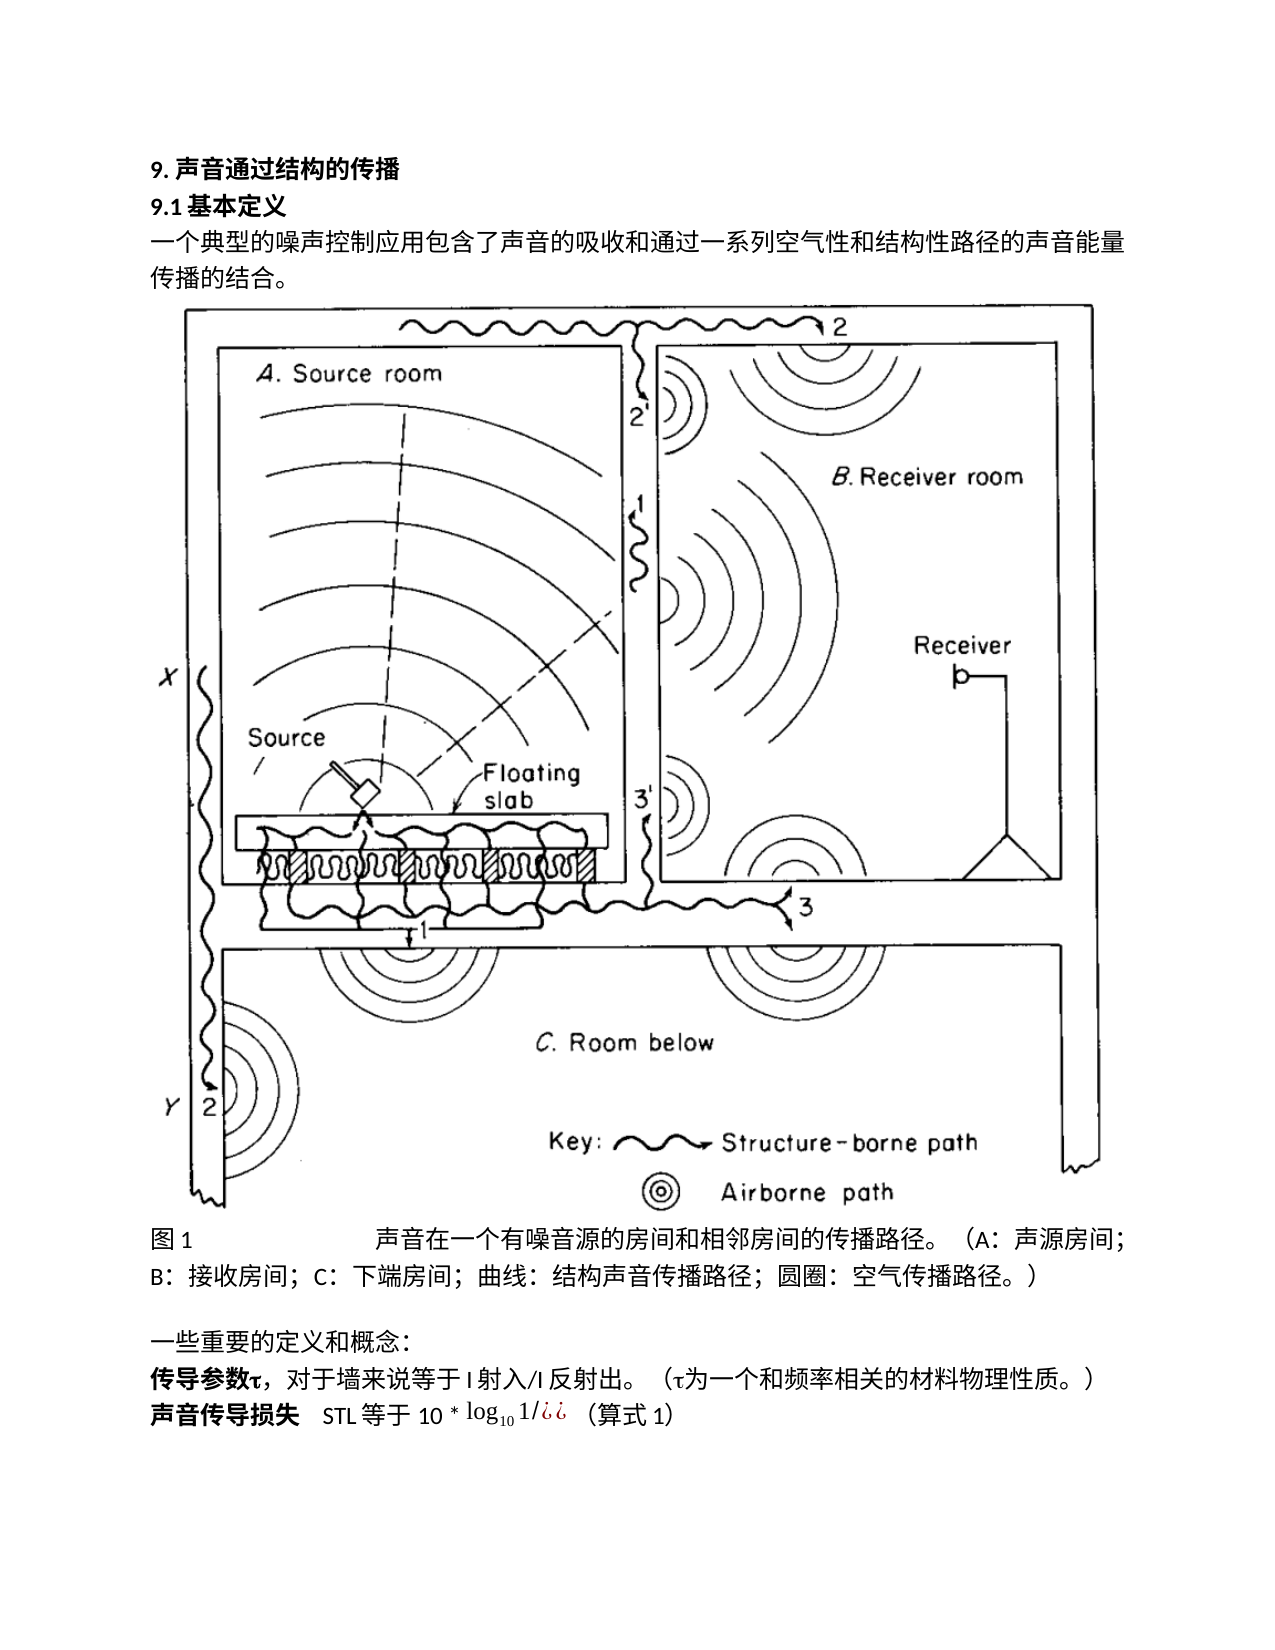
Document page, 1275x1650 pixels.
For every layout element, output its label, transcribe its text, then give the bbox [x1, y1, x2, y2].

picture [150, 295, 1125, 1220]
text 一个典型的噪声控制应用包含了声音的吸收和通过一系列空气性和结构性路径的声音能量传播的结合。 [150, 222, 1125, 295]
text 一些重要的定义和概念： [150, 1323, 1125, 1359]
text 传导参数，对于墙来说等于I射入/I反射出。（为一个和频率相关的材料物理性质。） [150, 1359, 1125, 1395]
text 声音传导损失 STL等于 10 * （算式1） [150, 1395, 1125, 1432]
text 9.1 基本定义 [150, 186, 1125, 222]
text 图1 声音在一个有噪音源的房间和相邻房间的传播路径。（A：声源房间；B：接收房间；C：下端房间；曲线：结构声音传播路径；圆圈：空气传播路径。） [150, 1220, 1125, 1292]
text 9. 声音通过结构的传播 [150, 150, 1125, 186]
